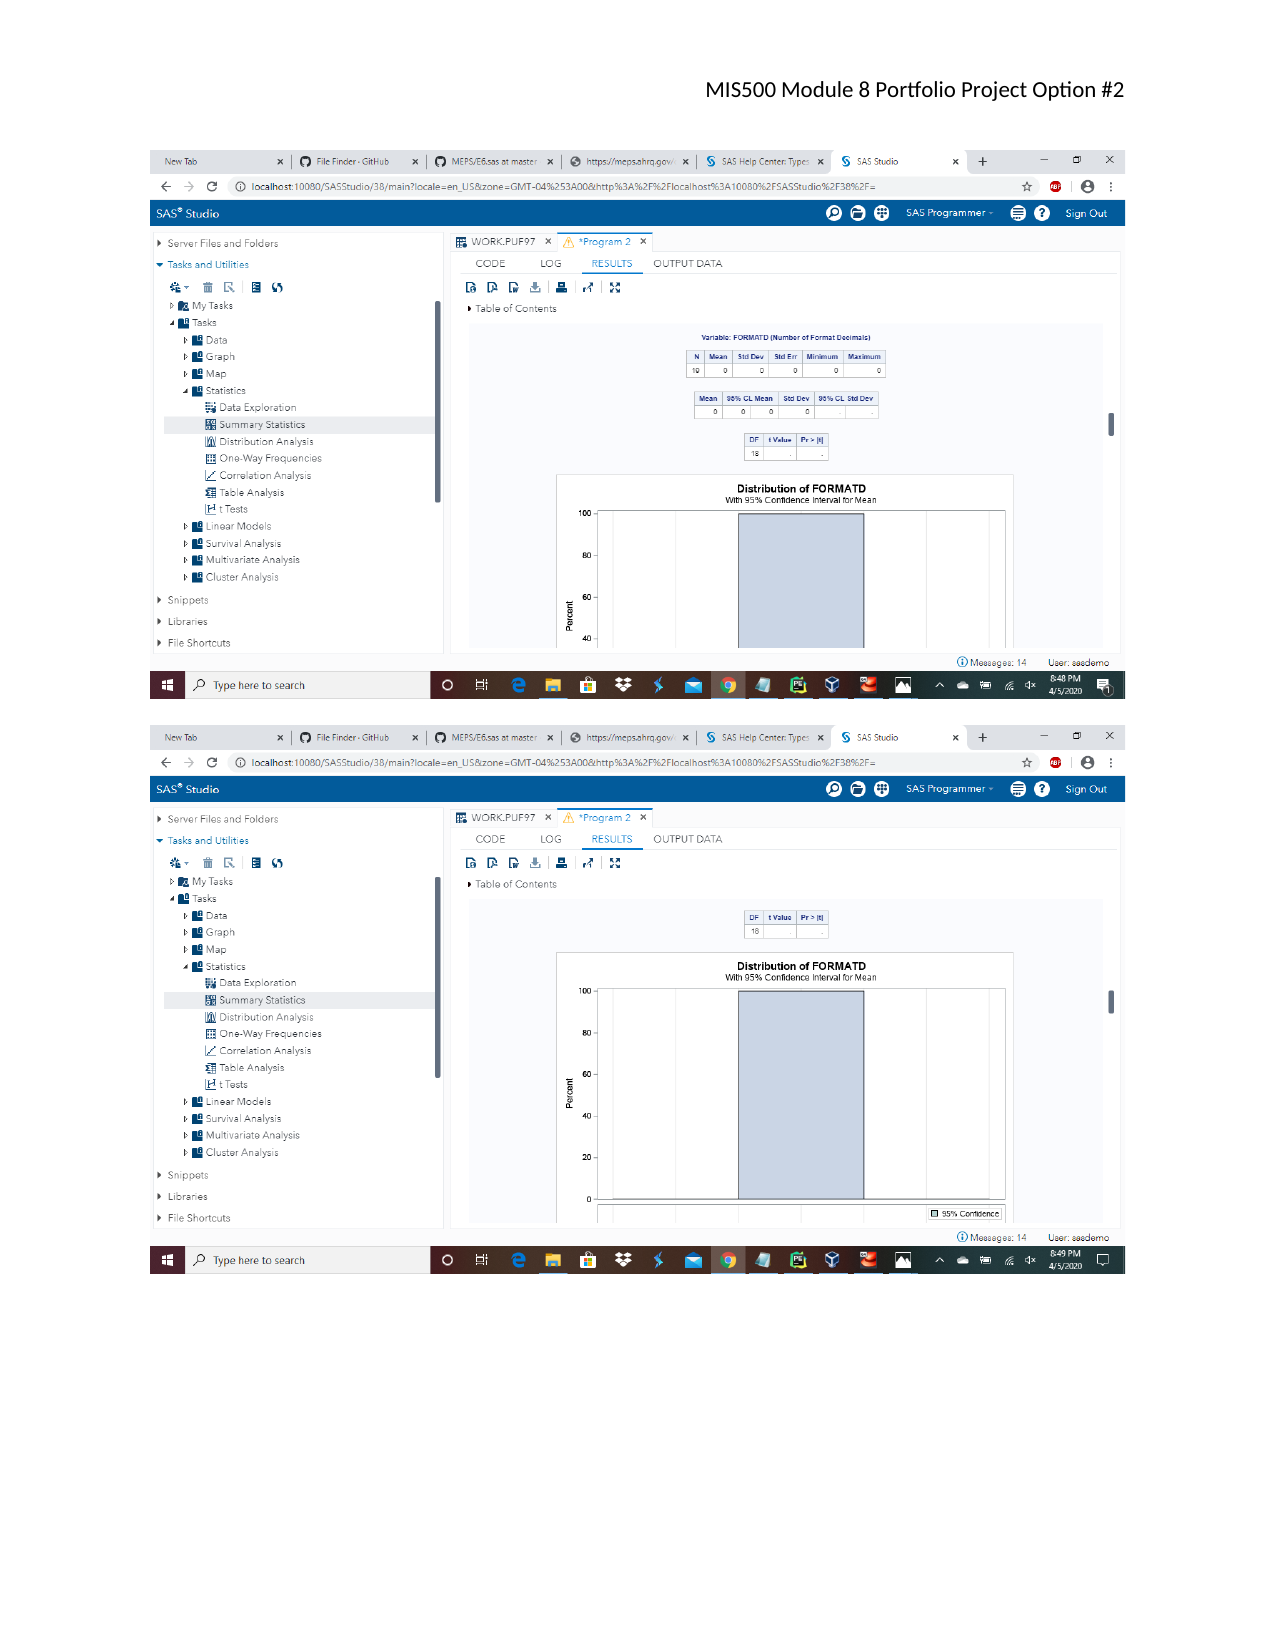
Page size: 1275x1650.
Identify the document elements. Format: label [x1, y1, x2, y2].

picture [150, 150, 1125, 699]
picture [150, 725, 1125, 1274]
